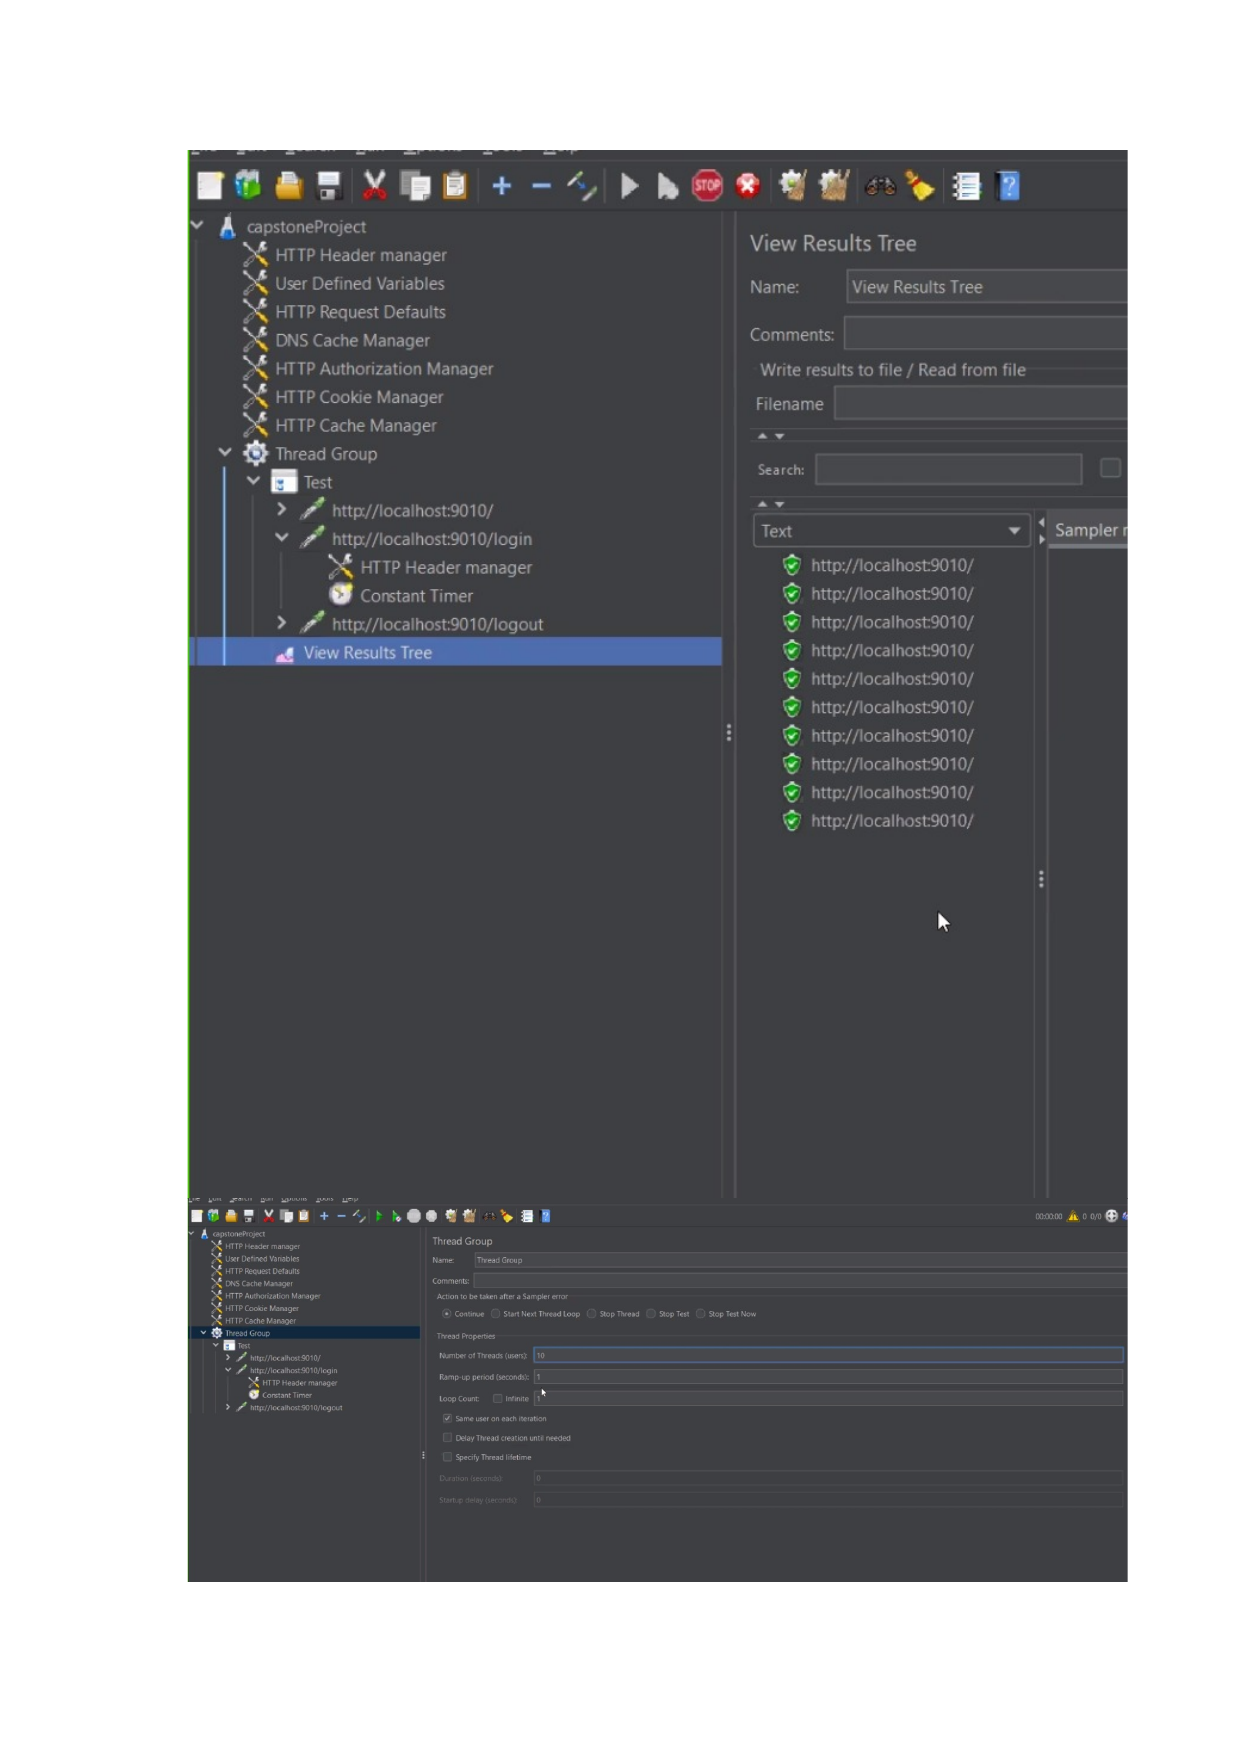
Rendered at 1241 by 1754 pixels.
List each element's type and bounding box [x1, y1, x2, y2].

picture [187, 150, 1128, 1582]
